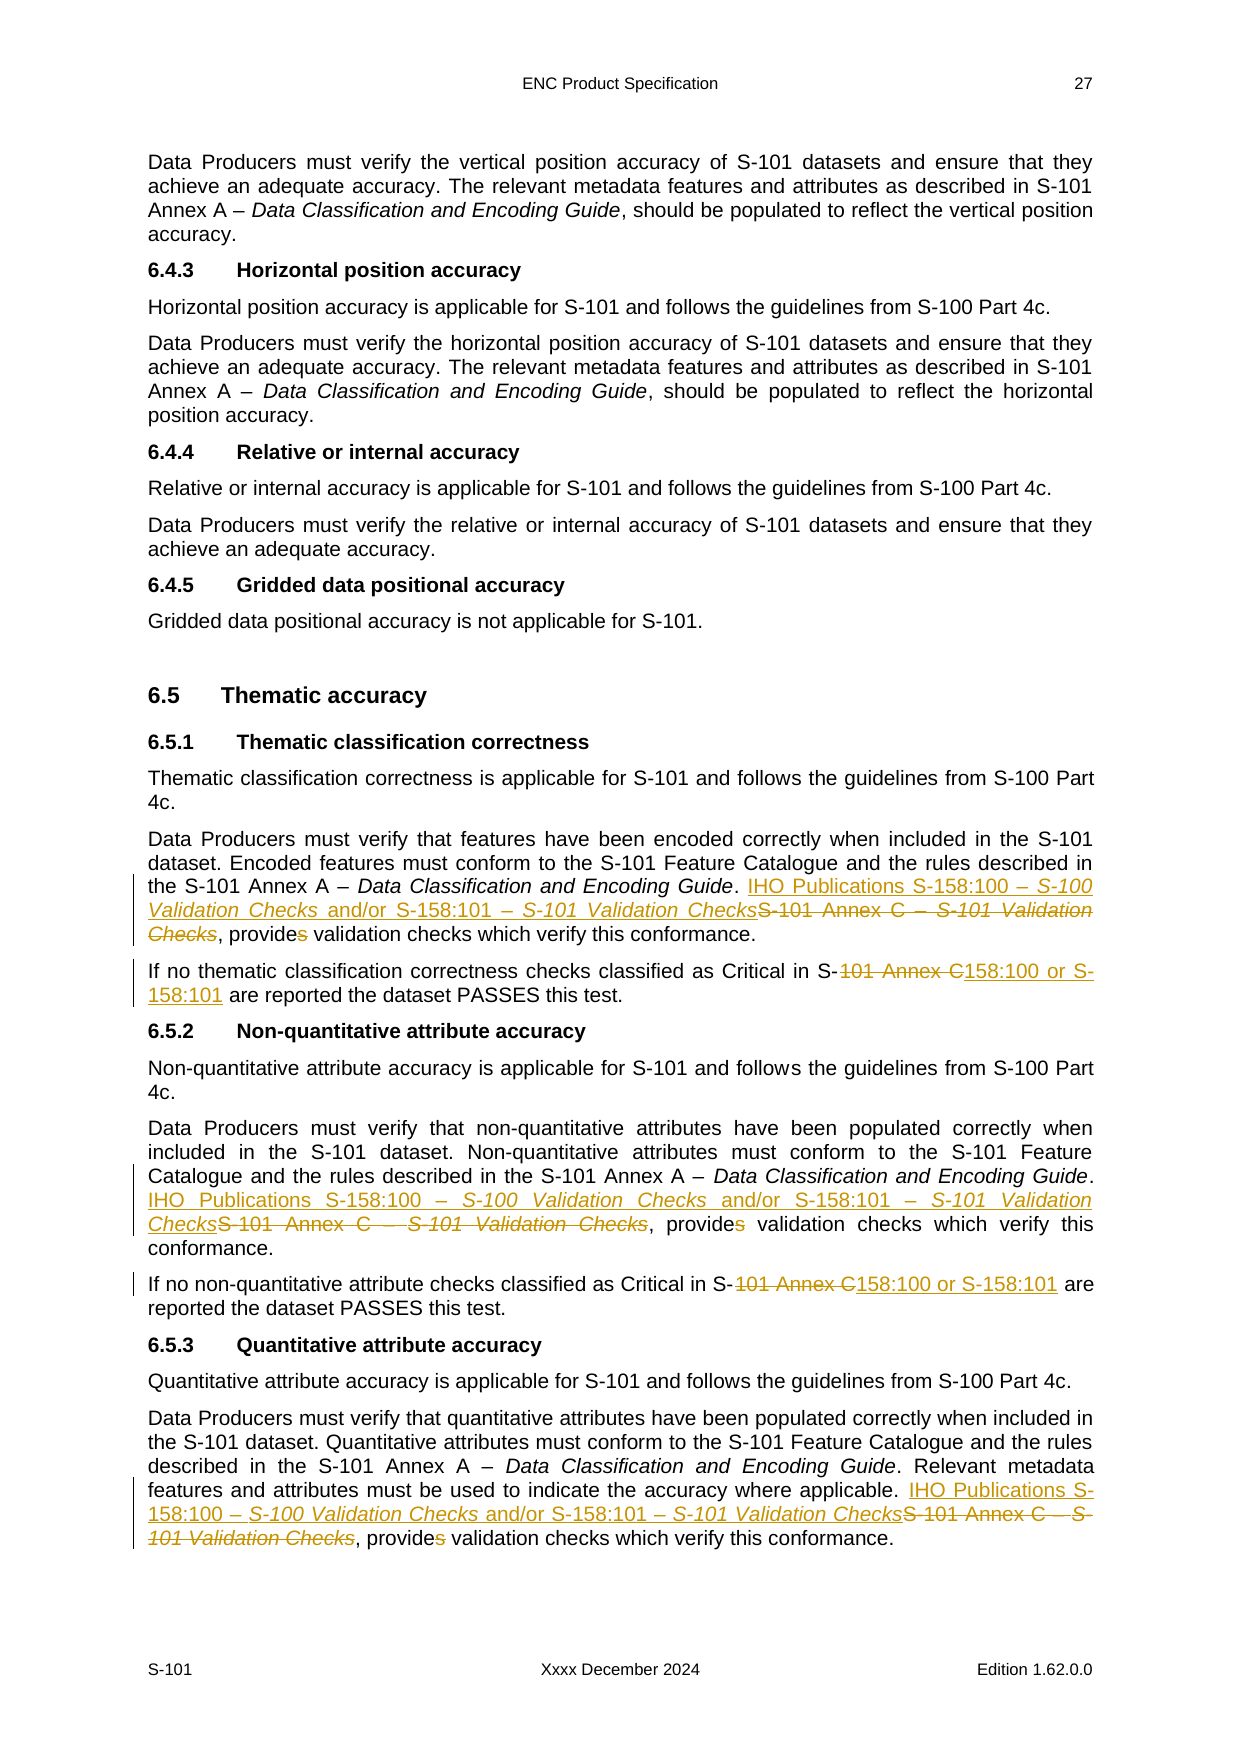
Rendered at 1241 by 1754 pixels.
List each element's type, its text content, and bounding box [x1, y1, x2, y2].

text Data Producers must verify the vertical position accuracy of S-101 datasets and ensure that they achieve an adequate accuracy. The relevant metadata features and attributes as described in S-101 Annex A – Data Classification and Encoding Guide, should be populated to reflect the vertical position accuracy. [148, 150, 1094, 246]
text Data Producers must verify the relative or internal accuracy of S-101 datasets and ensure that they achieve an adequate accuracy. [148, 512, 1094, 560]
subtitle Quantitative attribute accuracy [148, 1333, 1094, 1357]
text Data Producers must verify that non-quantitative attributes have been populated correctly when included in the S-101 dataset. Non-quantitative attributes must conform to the S-101 Feature Catalogue and the rules described in the S-101 Annex A – Data Classification and Encoding Guide. , provide validation checks which verify this conformance. [148, 1116, 1094, 1260]
text Data Producers must verify that features have been encoded correctly when included in the S-101 dataset. Encoded features must conform to the S-101 Feature Catalogue and the rules described in the S-101 Annex A – Data Classification and Encoding Guide. , provide validation checks which verify this conformance. [148, 826, 1094, 946]
text Data Producers must verify the horizontal position accuracy of S-101 datasets and ensure that they achieve an adequate accuracy. The relevant metadata features and attributes as described in S-101 Annex A – Data Classification and Encoding Guide, should be populated to reflect the horizontal position accuracy. [148, 331, 1094, 427]
text If no non-quantitative attribute checks classified as Critical in S- are reported the dataset PASSES this test. [148, 1272, 1094, 1320]
subtitle Thematic accuracy [148, 682, 1094, 709]
subtitle Horizontal position accuracy [148, 258, 1094, 282]
text Data Producers must verify that quantitative attributes have been populated correctly when included in the S-101 dataset. Quantitative attributes must conform to the S-101 Feature Catalogue and the rules described in the S-101 Annex A – Data Classification and Encoding Guide. Relevant metadata features and attributes must be used to indicate the accuracy where applicable. , provide validation checks which verify this conformance. [148, 1406, 1094, 1549]
text Gridded data positional accuracy is not applicable for S-101. [148, 609, 1094, 633]
text Thematic classification correctness is applicable for S-101 and follows the guidelines from S-100 Part 4c. [148, 766, 1094, 814]
text If no thematic classification correctness checks classified as Critical in S- are reported the dataset PASSES this test. [148, 959, 1094, 1007]
text Non-quantitative attribute accuracy is applicable for S-101 and follows the guidelines from S-100 Part 4c. [148, 1056, 1094, 1103]
text Quantitative attribute accuracy is applicable for S-101 and follows the guidelines from S-100 Part 4c. [148, 1369, 1094, 1393]
text Horizontal position accuracy is applicable for S-101 and follows the guidelines from S-100 Part 4c. [148, 295, 1094, 319]
subtitle Gridded data positional accuracy [148, 573, 1094, 597]
subtitle Relative or internal accuracy [148, 439, 1094, 463]
subtitle Thematic classification correctness [148, 729, 1094, 753]
subtitle Non-quantitative attribute accuracy [148, 1019, 1094, 1043]
text Relative or internal accuracy is applicable for S-101 and follows the guidelines from S-100 Part 4c. [148, 476, 1094, 500]
